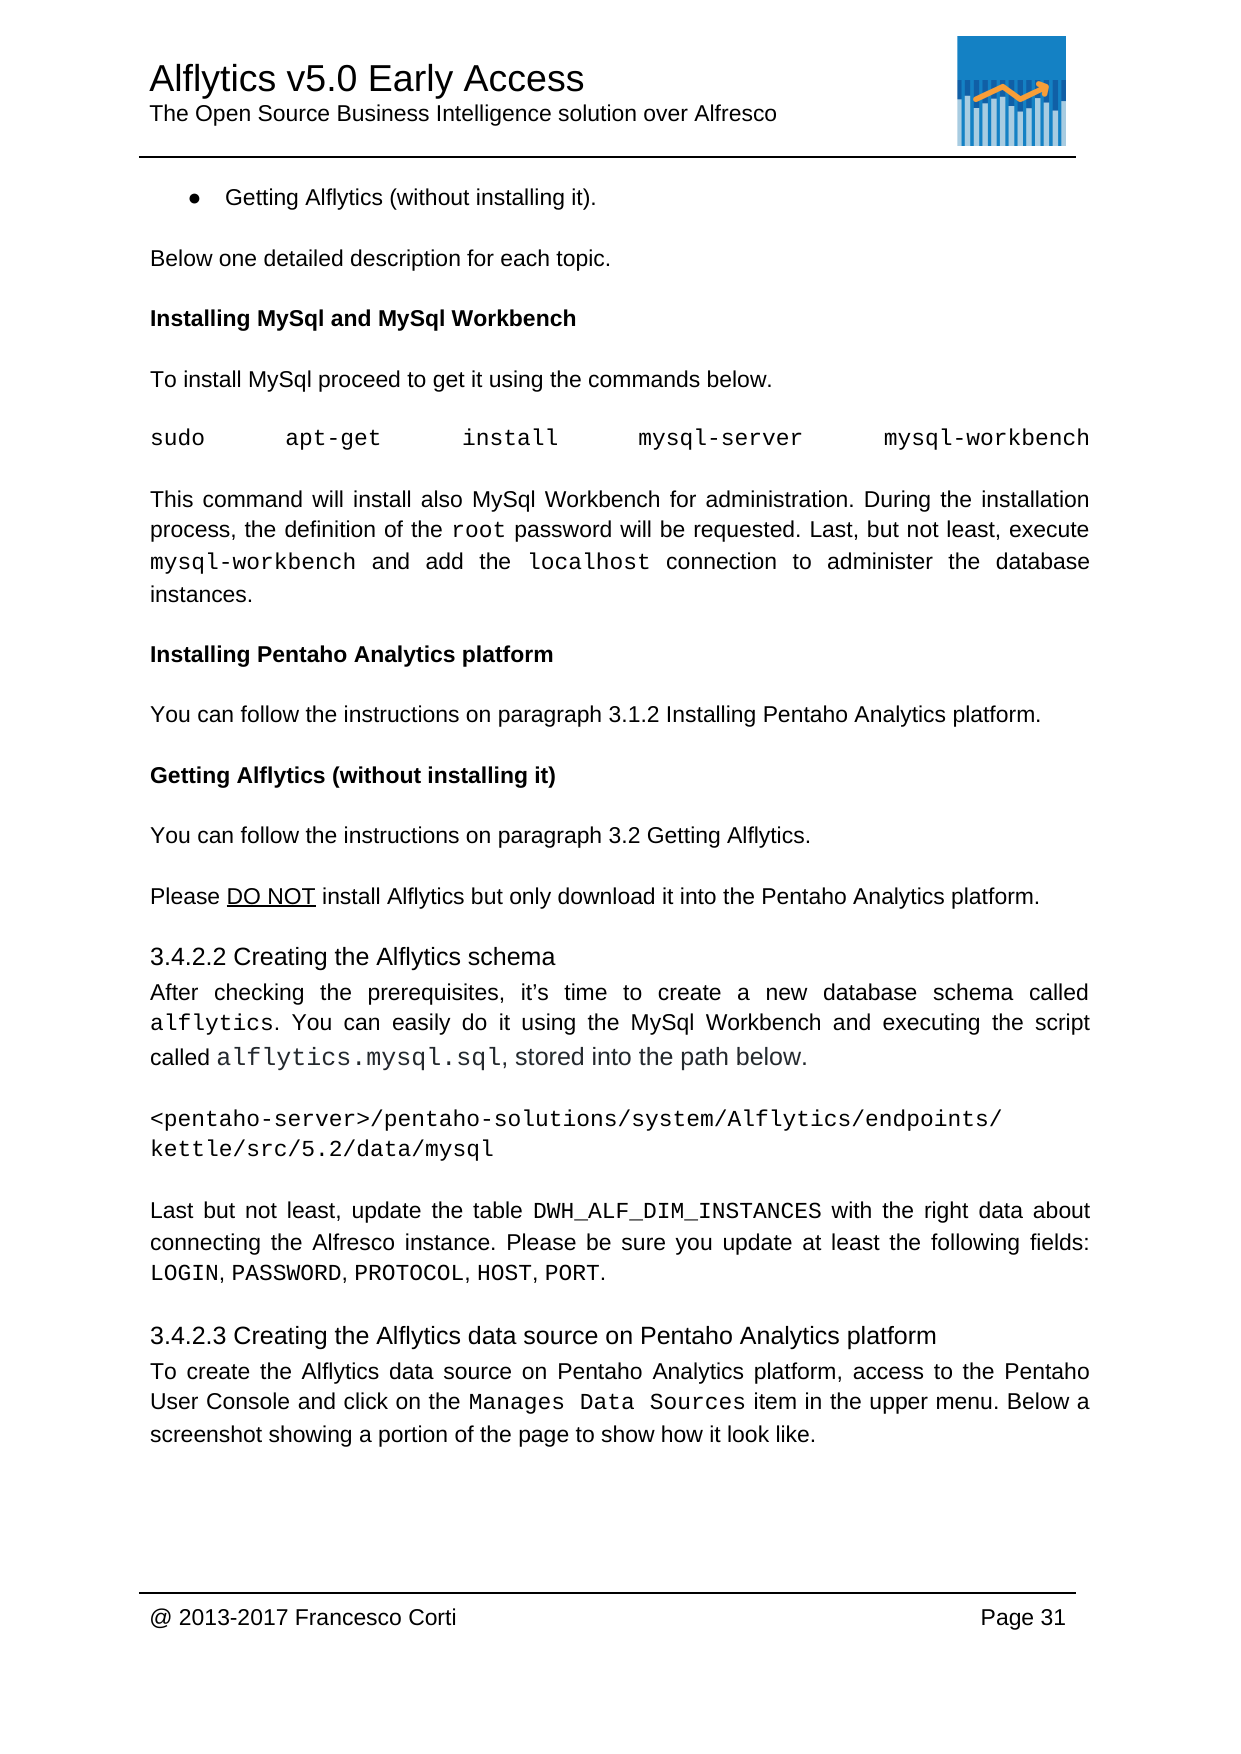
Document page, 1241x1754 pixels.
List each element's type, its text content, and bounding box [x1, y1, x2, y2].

text <pentaho-server>/pentaho-solutions/system/Alflytics/endpoints/kettle/src/5.2/data/mysql [150, 1107, 1090, 1163]
text To create the Alflytics data source on Pentaho Analytics platform, access to the Pentaho User Console and click on the Manages Data Sources item in the upper menu. Below a screenshot showing a portion of the page to show how it look like. [150, 1358, 1090, 1447]
text You can follow the instructions on paragraph 3.1.2 Installing Pentaho Analytics platform. [150, 701, 1090, 728]
text Please DO NOT install Alflytics but only download it into the Pentaho Analytics platform. [150, 883, 1090, 909]
text Last but not least, update the table DWH_ALF_DIM_INSTANCES with the right data about connecting the Alfresco instance. Please be sure you update at least the following fields: LOGIN, PASSWORD, PROTOCOL, HOST, PORT. [150, 1197, 1090, 1288]
text You can follow the instructions on paragraph 3.2 Getting Alflytics. [150, 822, 1090, 848]
text Installing MySql and MySql Workbench [150, 305, 1090, 331]
subtitle 3.4.2.3 Creating the Alflytics data source on Pentaho Analytics platform [150, 1321, 1090, 1350]
text This command will install also MySql Workbench for administration. During the installation process, the definition of the root password will be requested. Last, but not least, execute mysql-workbench and add the localhost connection to administer the database instances. [150, 486, 1090, 607]
text Installing Pentaho Analytics platform [150, 641, 1090, 667]
subtitle 3.4.2.2 Creating the Alflytics schema [150, 942, 1090, 971]
text After checking the prerequisites, it’s time to create a new database schema called alflytics. You can easily do it using the MySql Workbench and executing the script called alflytics.mysql.sql, stored into the path below. [150, 979, 1090, 1073]
text sudo apt-get install mysql-server mysql-workbench [150, 426, 1090, 482]
text To install MySql proceed to get it using the commands below. [150, 366, 1090, 392]
picture [957, 36, 1066, 146]
text Below one detailed description for each topic. [150, 245, 1090, 271]
text Getting Alflytics (without installing it) [150, 762, 1090, 788]
list Getting Alflytics (without installing it). [187, 184, 1090, 211]
